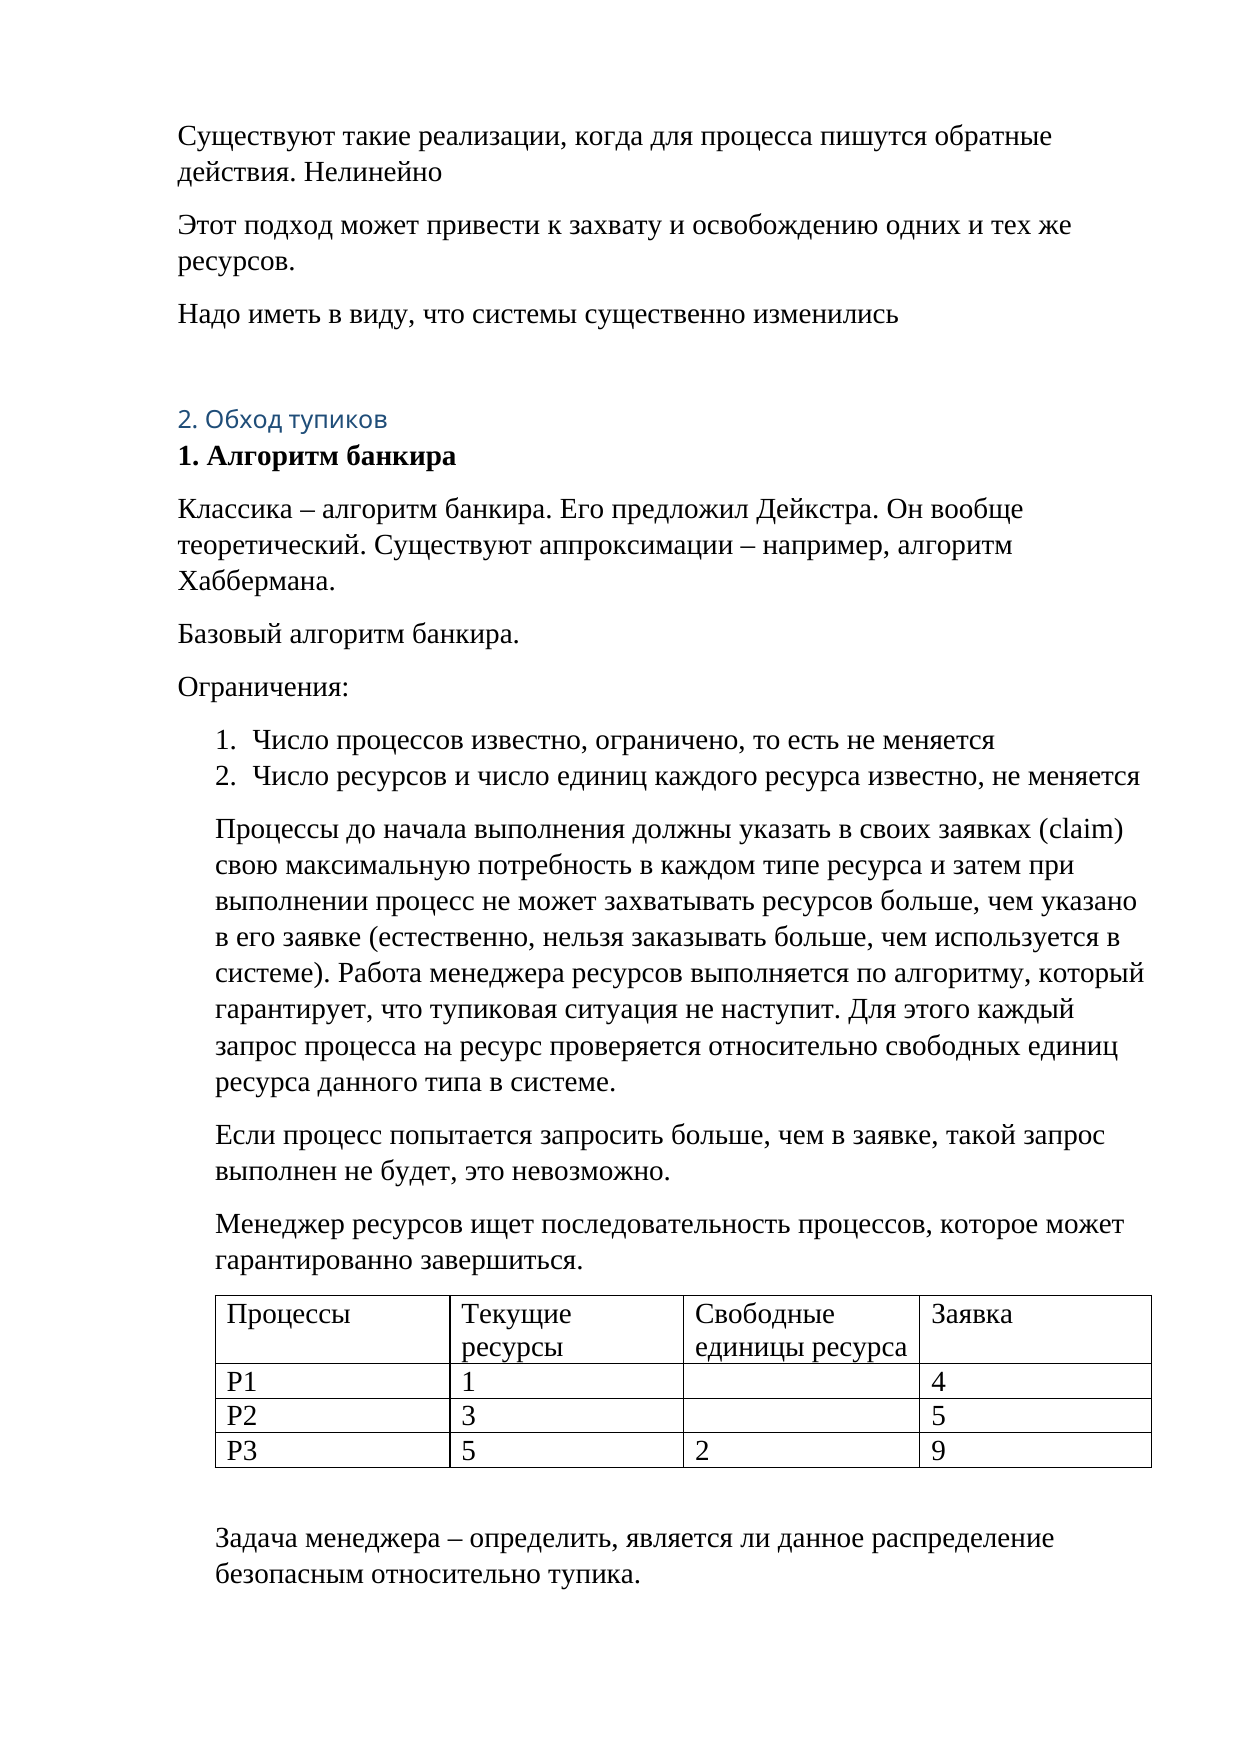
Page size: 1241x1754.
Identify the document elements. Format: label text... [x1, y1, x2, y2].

table_cell 1 [451, 1364, 683, 1397]
text Надо иметь в виду, что системы существенно изменились [177, 296, 1152, 329]
list Число процессов известно, ограничено, то есть не меняется [215, 722, 1152, 756]
table_cell [684, 1364, 919, 1397]
table_cell P3 [216, 1433, 449, 1467]
text Этот подход может привести к захвату и освобождению одних и тех же ресурсов. [177, 207, 1152, 277]
text Менеджер ресурсов ищет последовательность процессов, которое может гарантированно завершиться. [215, 1206, 1152, 1275]
table_cell 9 [920, 1433, 1151, 1467]
table_cell 4 [920, 1364, 1151, 1397]
text Задача менеджера – определить, является ли данное распределение безопасным относительно тупика. [215, 1520, 1152, 1590]
subtitle 2. Обход тупиков [177, 402, 1152, 436]
text 1. Алгоритм банкира [177, 438, 1152, 472]
table_cell 5 [920, 1399, 1151, 1432]
table_header Заявка [920, 1296, 1151, 1363]
table_cell 5 [451, 1433, 683, 1467]
text Базовый алгоритм банкира. [177, 616, 1152, 650]
table_cell 3 [451, 1399, 683, 1432]
table_header Процессы [216, 1296, 449, 1363]
table_cell 2 [684, 1433, 919, 1467]
table_cell P1 [216, 1364, 449, 1397]
list Число ресурсов и число единиц каждого ресурса известно, не меняется [215, 758, 1152, 792]
text Существуют такие реализации, когда для процесса пишутся обратные действия. Нелинейно [177, 118, 1152, 188]
text Если процесс попытается запросить больше, чем в заявке, такой запрос выполнен не будет, это невозможно. [215, 1117, 1152, 1186]
table_cell P2 [216, 1399, 449, 1432]
text Ограничения: [177, 669, 1152, 703]
text Процессы до начала выполнения должны указать в своих заявках (claim) свою максимальную потребность в каждом типе ресурса и затем при выполнении процесс не может захватывать ресурсов больше, чем указано в его заявке (естественно, нельзя заказывать больше, чем используется в системе). Работа менеджера ресурсов выполняется по алгоритму, который гарантирует, что тупиковая ситуация не наступит. Для этого каждый запрос процесса на ресурс проверяется относительно свободных единиц ресурса данного типа в системе. [215, 811, 1152, 1097]
table_header Текущие ресурсы [451, 1296, 683, 1363]
table_header Свободные единицы ресурса [684, 1296, 919, 1363]
table_cell [684, 1399, 919, 1432]
text Классика – алгоритм банкира. Его предложил Дейкстра. Он вообще теоретический. Существуют аппроксимации – например, алгоритм Хаббермана. [177, 491, 1152, 597]
